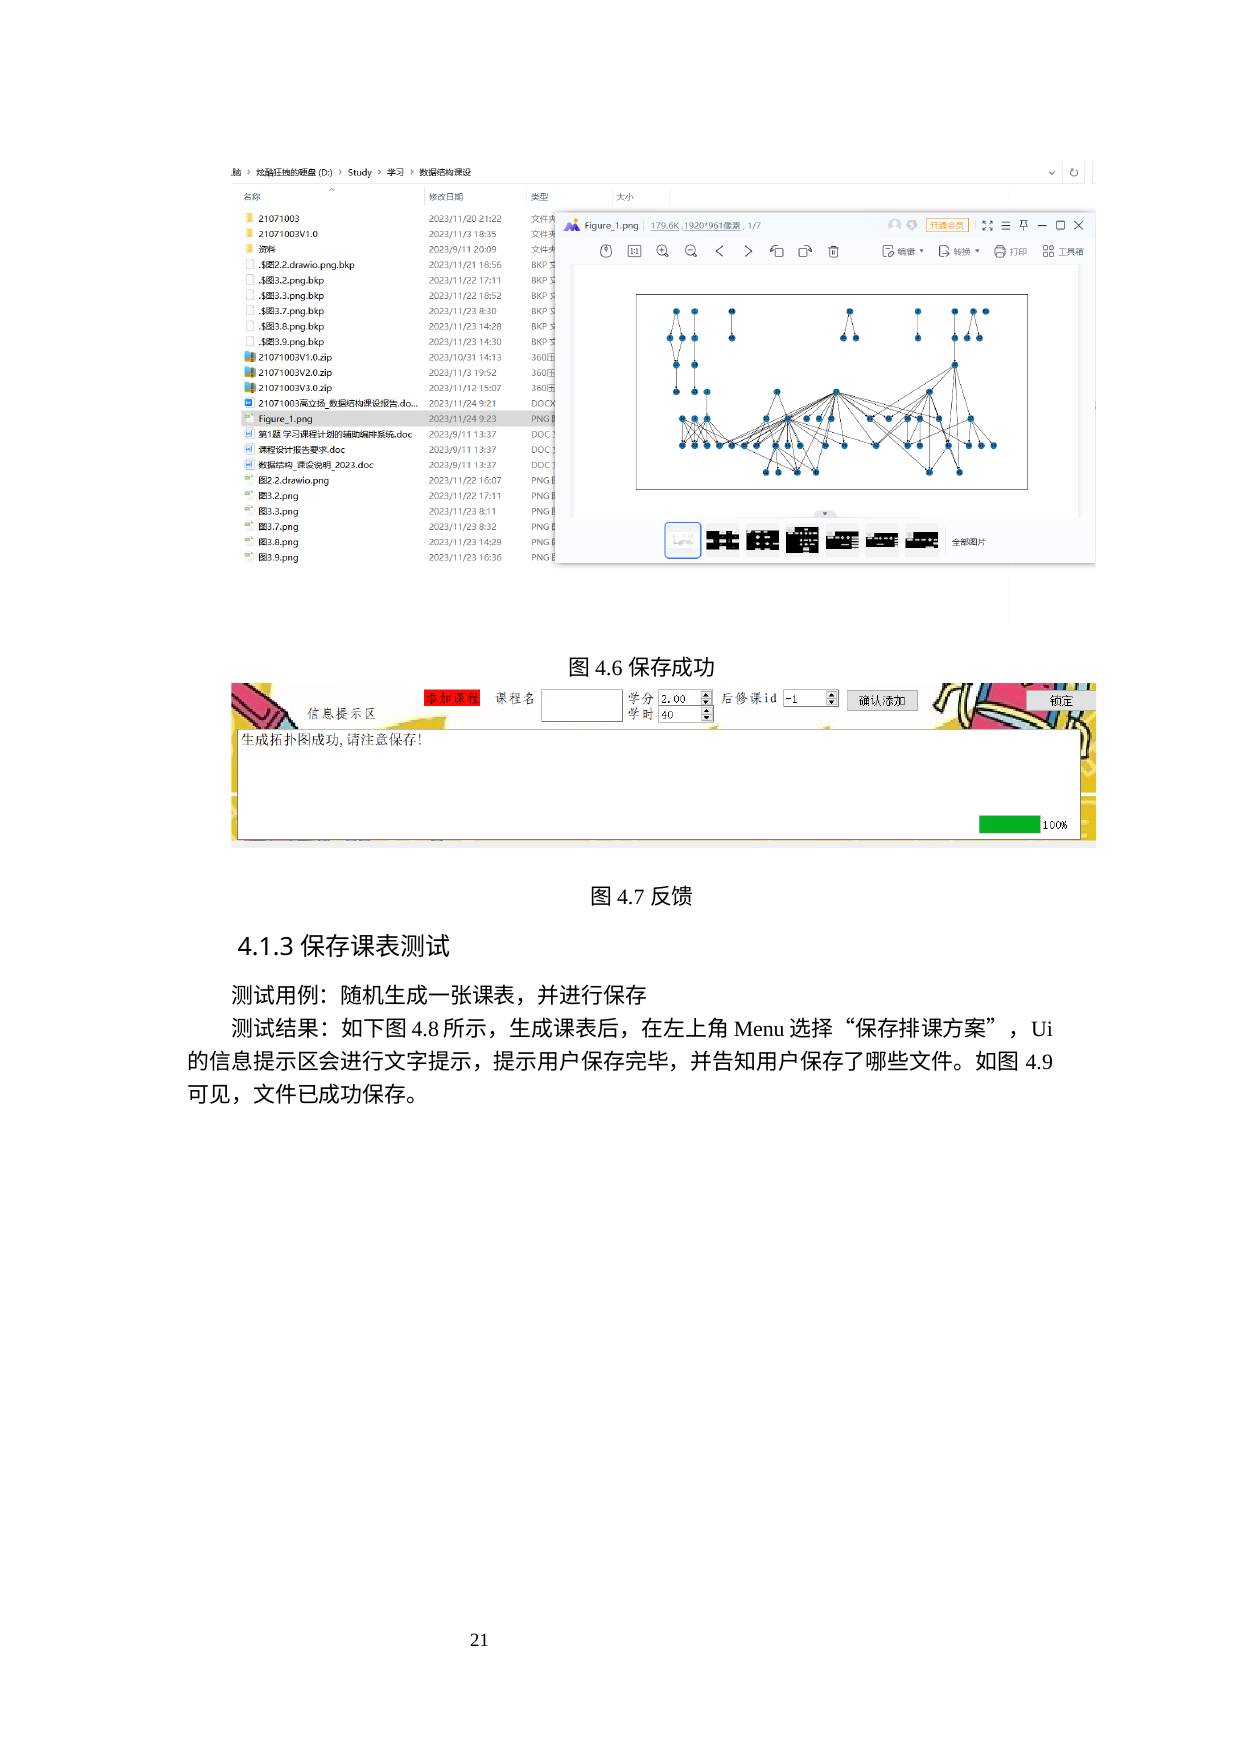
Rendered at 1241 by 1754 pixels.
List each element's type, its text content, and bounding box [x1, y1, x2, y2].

picture [231, 683, 1097, 848]
text 测试用例：随机生成一张课表，并进行保存 [187, 977, 1053, 1010]
text 4.1.3 保存课表测试 [187, 912, 1053, 977]
text 测试结果：如下图4.8所示，生成课表后，在左上角Menu选择“保存排课方案”，Ui的信息提示区会进行文字提示，提示用户保存完毕，并告知用户保存了哪些文件。如图4.9可见，文件已成功保存。 [187, 1010, 1053, 1109]
text 图4.6 保存成功 [187, 650, 1053, 682]
picture [231, 162, 1096, 623]
text 图4.7 反馈 [187, 878, 1053, 911]
